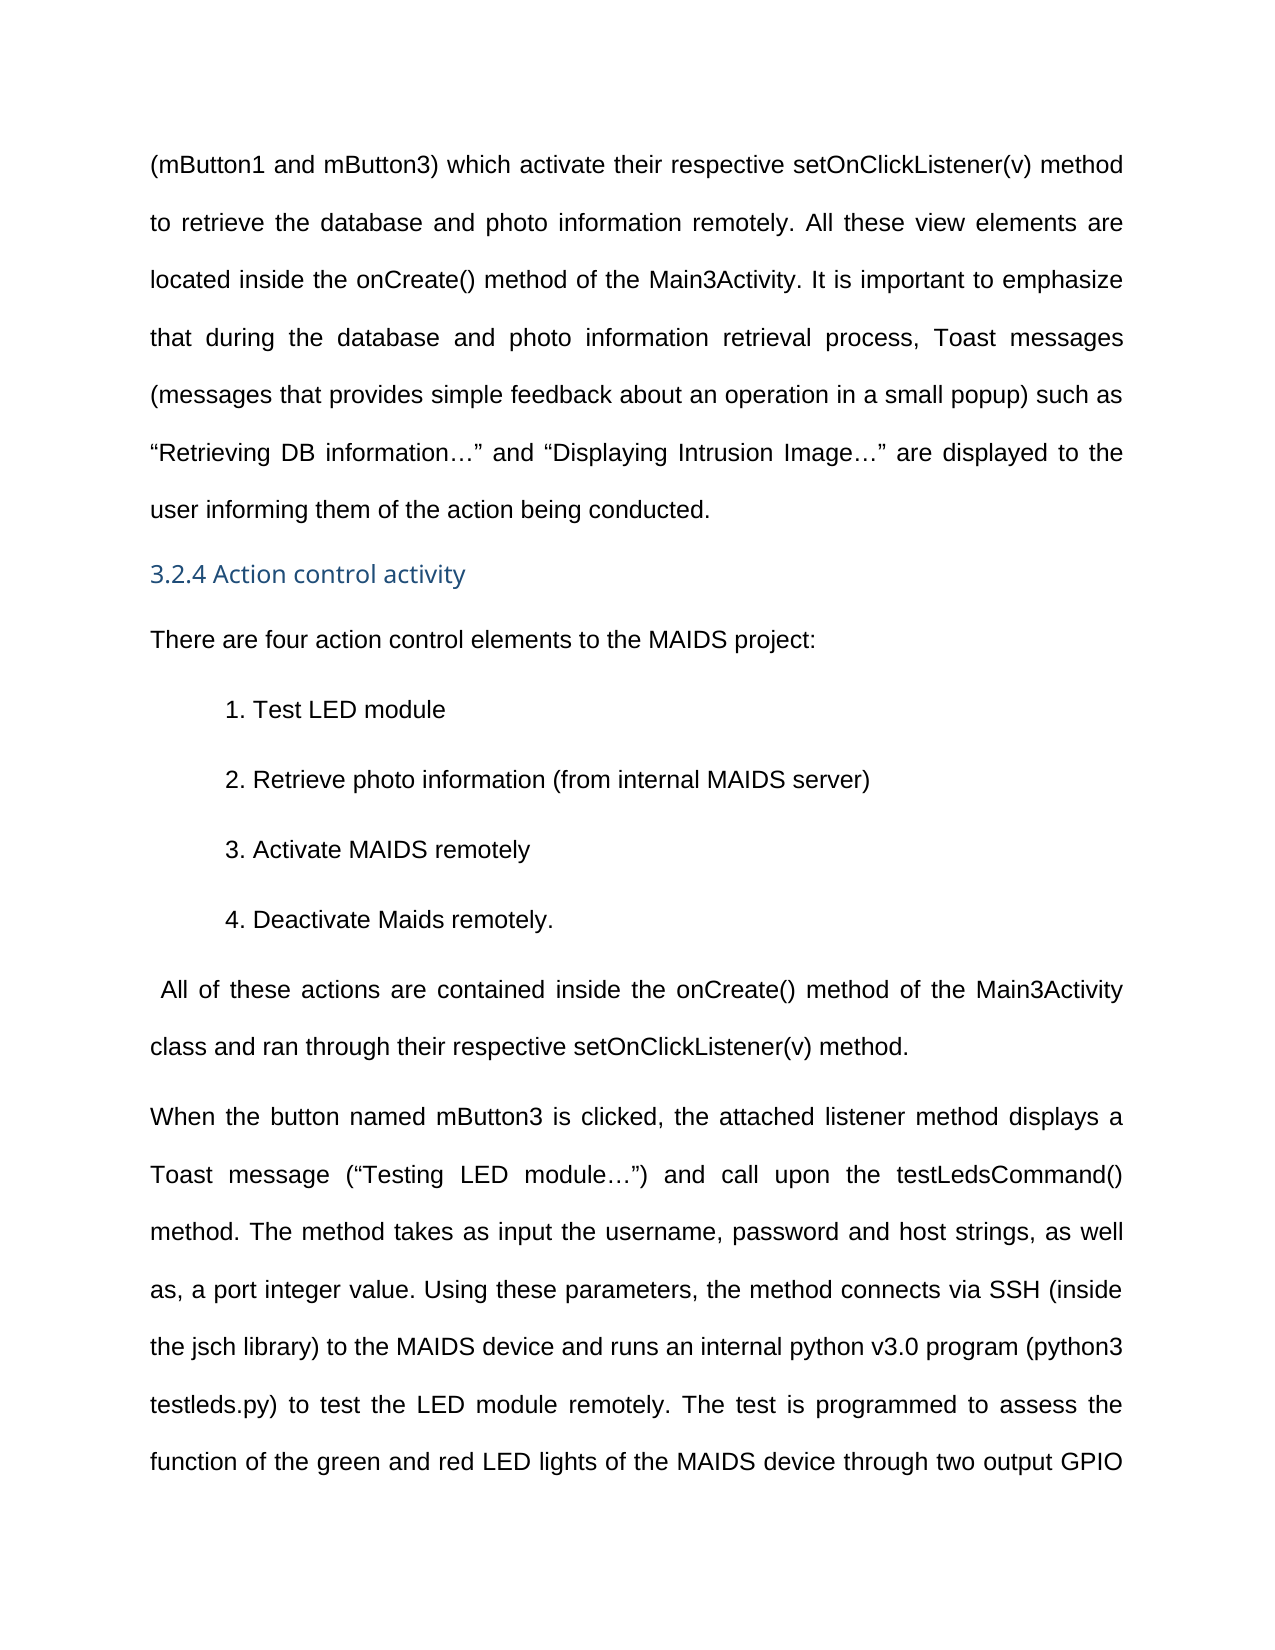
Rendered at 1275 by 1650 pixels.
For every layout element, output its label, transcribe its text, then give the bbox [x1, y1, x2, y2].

text All of these actions are contained inside the onCreate() method of the Main3Activity class and ran through their respective setOnClickListener(v) method. [150, 975, 1125, 1061]
text 4. Deactivate Maids remotely. [225, 905, 1125, 933]
text 2. Retrieve photo information (from internal MAIDS server) [225, 765, 1125, 793]
text There are four action control elements to the MAIDS project: [150, 625, 1125, 653]
text 3. Activate MAIDS remotely [225, 835, 1125, 863]
text 1. Test LED module [225, 695, 1125, 723]
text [150, 1102, 1125, 1476]
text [150, 150, 1125, 524]
text 3.2.4 Action control activity [150, 557, 1125, 591]
